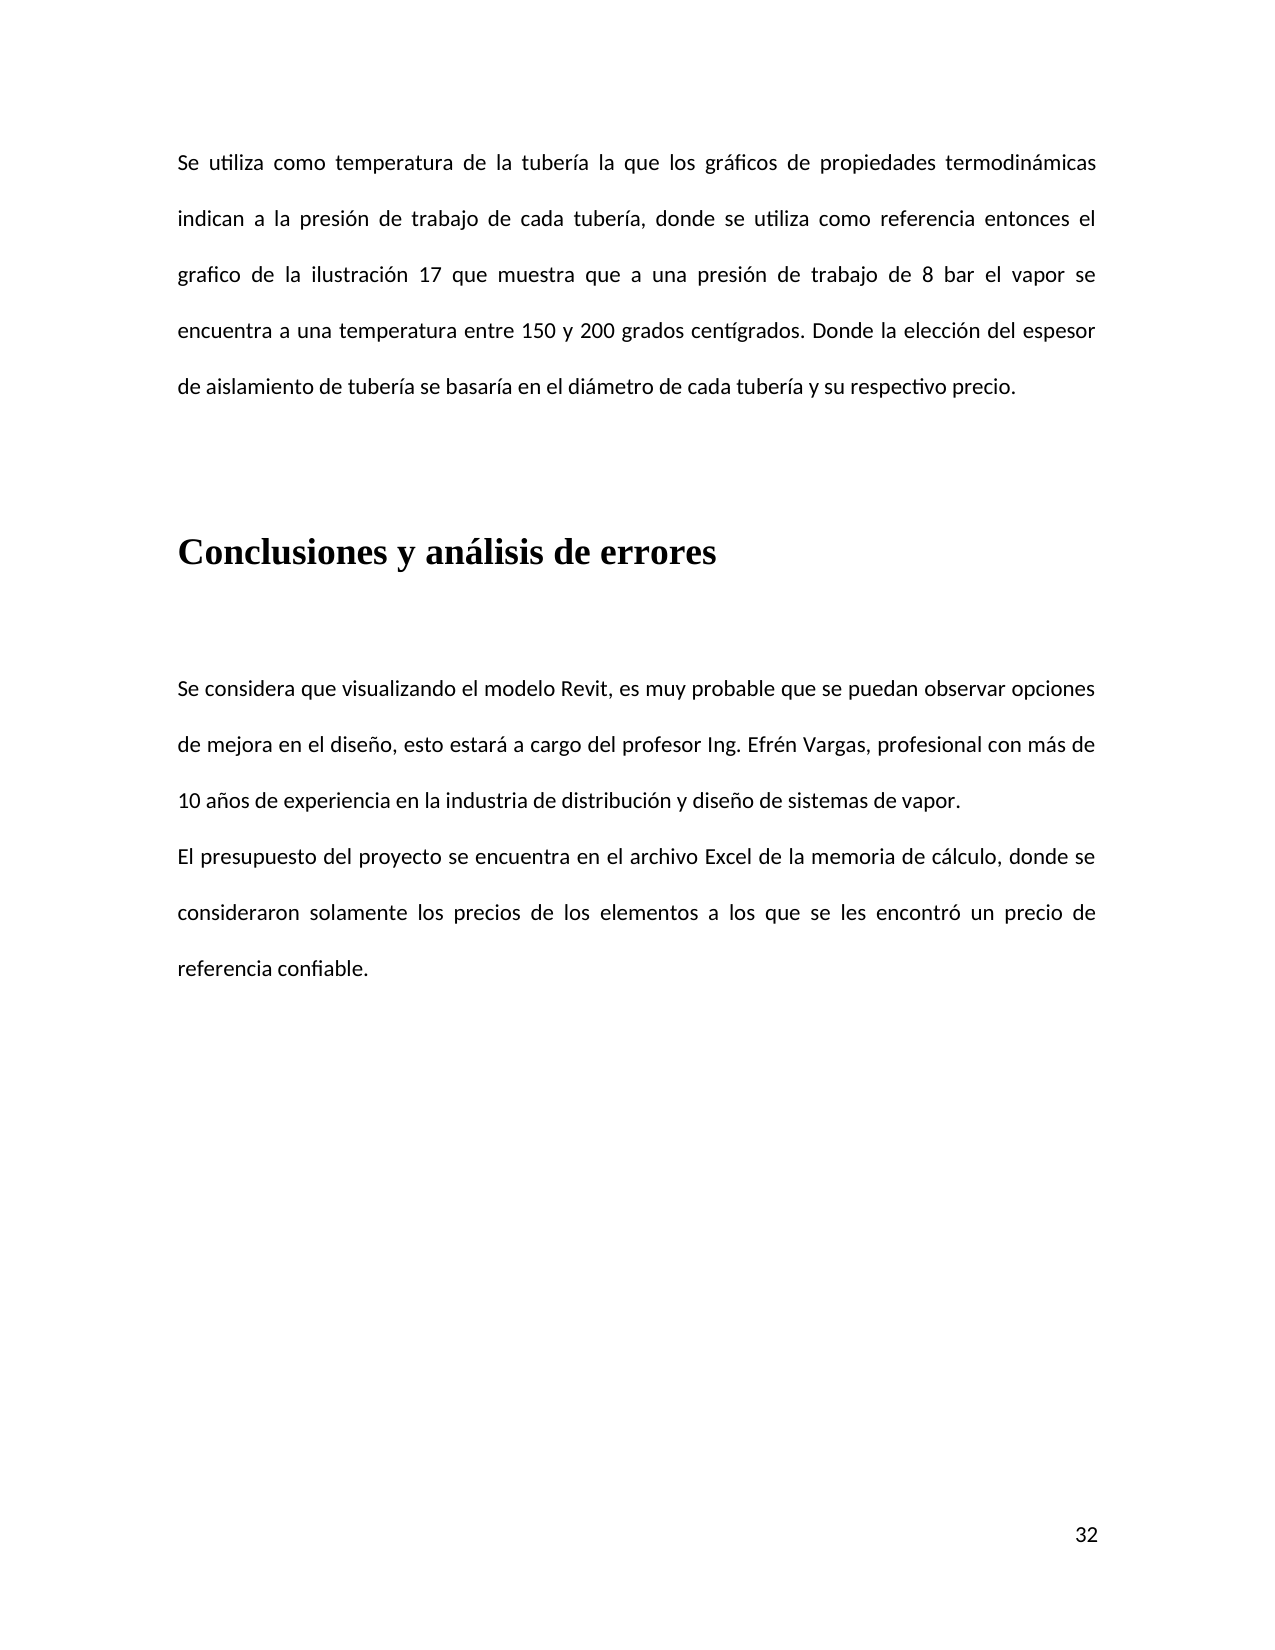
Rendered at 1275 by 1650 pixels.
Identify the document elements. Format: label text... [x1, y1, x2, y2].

text El presupuesto del proyecto se encuentra en el archivo Excel de la memoria de cálculo, donde se consideraron solamente los precios de los elementos a los que se les encontró un precio de referencia confiable. [177, 842, 1098, 982]
subtitle Conclusiones y análisis de errores [177, 530, 1098, 573]
text Se considera que visualizando el modelo Revit, es muy probable que se puedan observar opciones de mejora en el diseño, esto estará a cargo del profesor Ing. Efrén Vargas, profesional con más de 10 años de experiencia en la industria de distribución y diseño de sistemas de vapor. [177, 674, 1098, 814]
text Se utiliza como temperatura de la tubería la que los gráficos de propiedades termodinámicas indican a la presión de trabajo de cada tubería, donde se utiliza como referencia entonces el grafico de la ilustración 17 que muestra que a una presión de trabajo de 8 bar el vapor se encuentra a una temperatura entre 150 y 200 grados centígrados. Donde la elección del espesor de aislamiento de tubería se basaría en el diámetro de cada tubería y su respectivo precio. [177, 148, 1098, 400]
